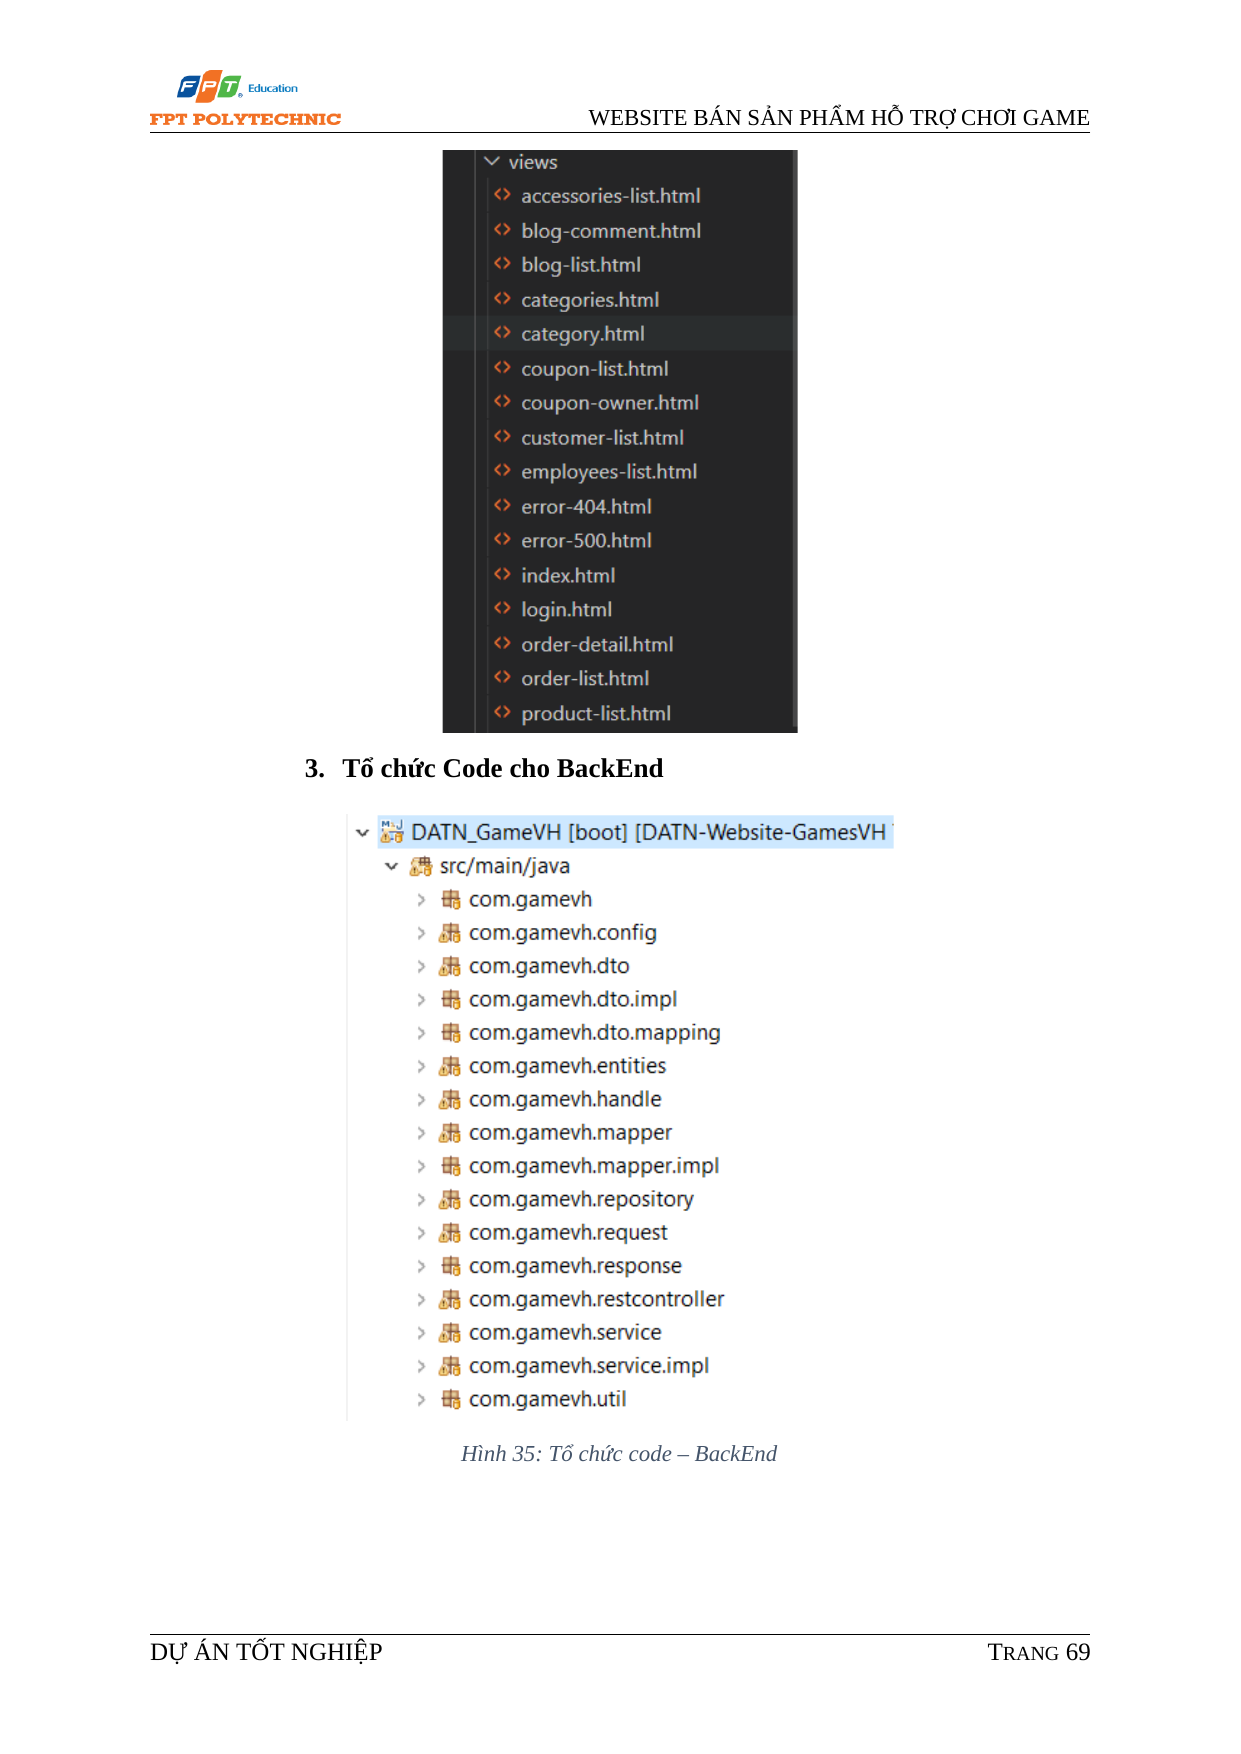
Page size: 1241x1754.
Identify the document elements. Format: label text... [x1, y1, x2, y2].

picture [442, 150, 798, 733]
picture [346, 814, 894, 1421]
picture [150, 70, 343, 125]
list Tổ chức Code cho BackEnd [304, 752, 1090, 783]
